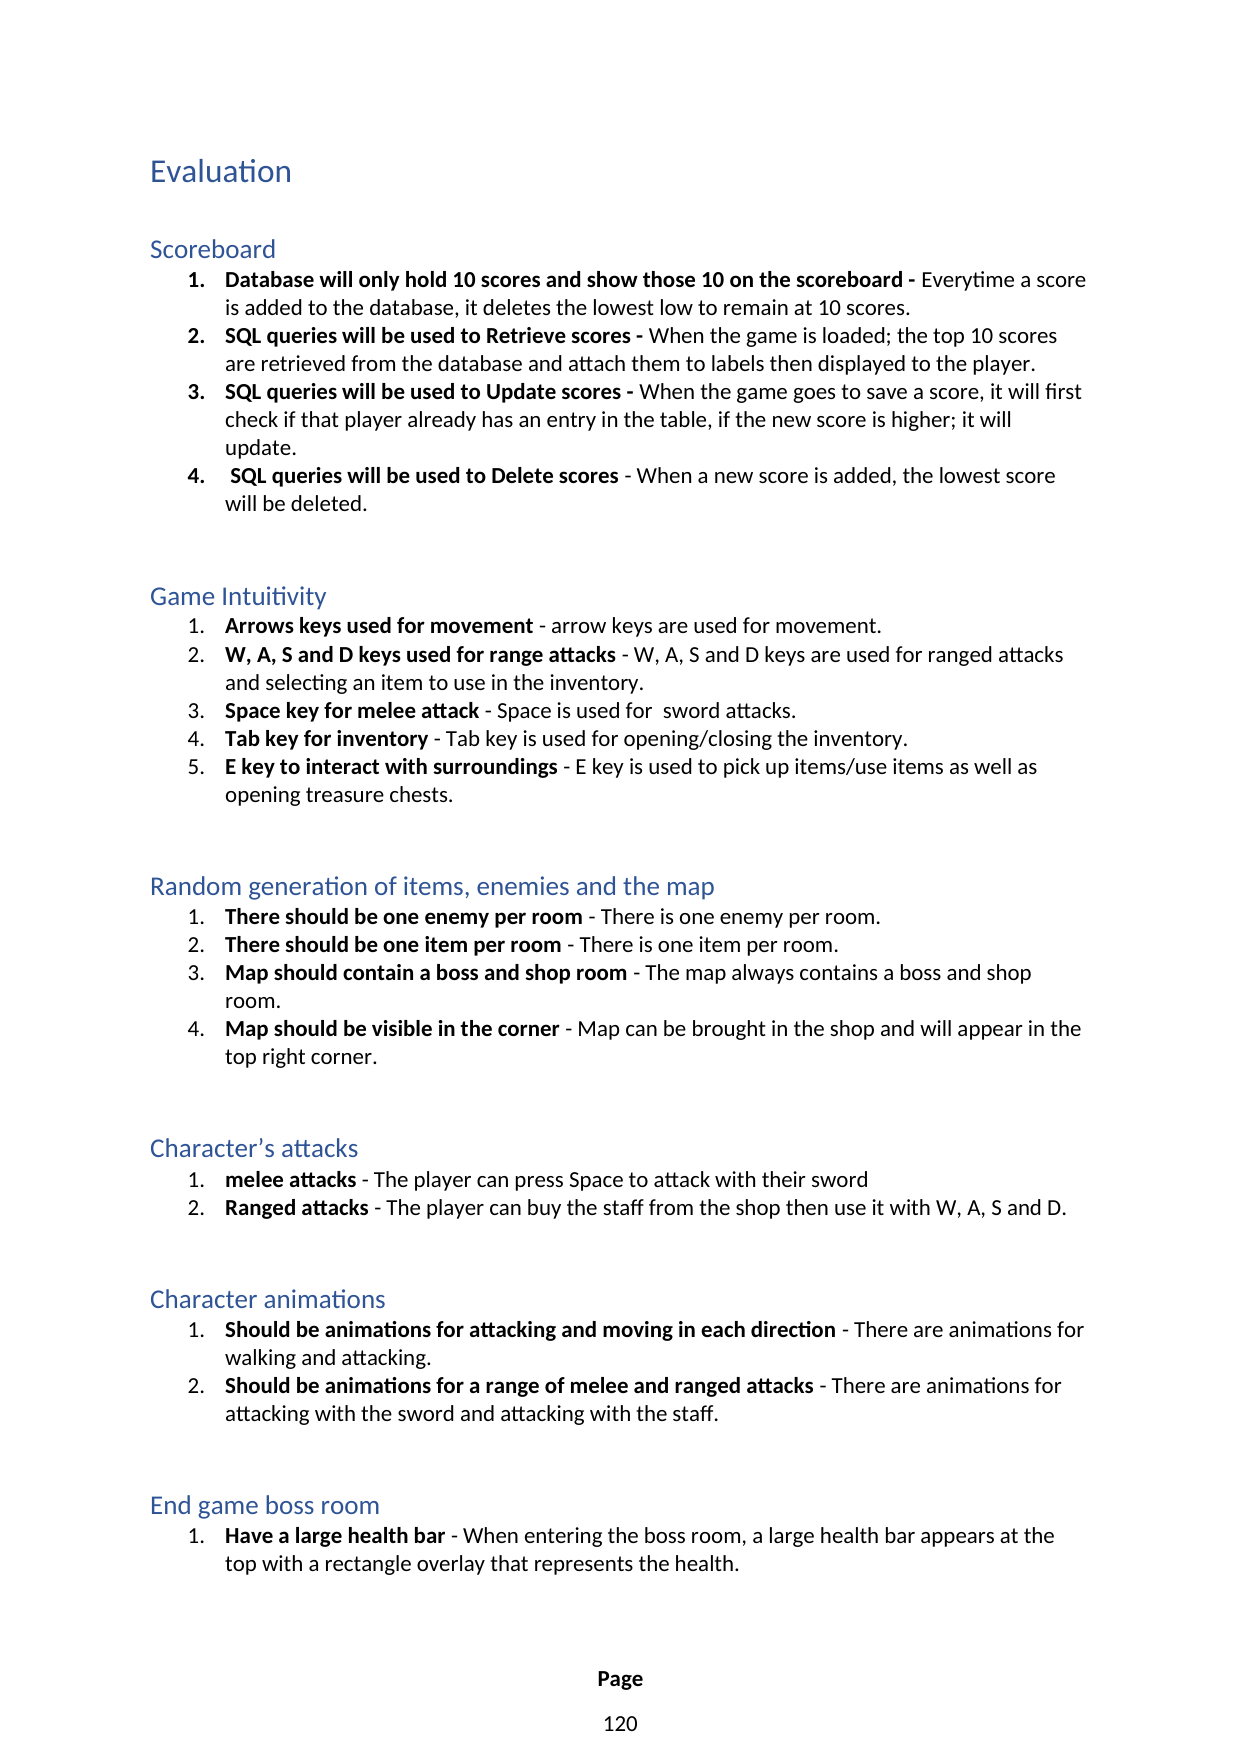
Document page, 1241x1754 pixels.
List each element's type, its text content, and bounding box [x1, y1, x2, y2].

list Arrows keys used for movement - arrow keys are used for movement. [187, 612, 1090, 640]
list W, A, S and D keys used for range attacks - W, A, S and D keys are used for ranged attacks and selecting an item to use in the inventory. [187, 640, 1090, 696]
list SQL queries will be used to Update scores - When the game goes to save a score, it will first check if that player already has an entry in the table, if the new score is higher; it will update. [187, 377, 1090, 461]
list SQL queries will be used to Retrieve scores - When the game is loaded; the top 10 scores are retrieved from the database and attach them to labels then displayed to the player. [187, 321, 1090, 377]
list SQL queries will be used to Delete scores - When a new score is added, the lowest score will be deleted. [187, 461, 1090, 517]
list Database will only hold 10 scores and show those 10 on the scoreboard - Everytime a score is added to the database, it deletes the lowest low to remain at 10 scores. [187, 265, 1090, 321]
list Have a large health bar - When entering the boss room, a large health bar appears at the top with a rectangle overlay that represents the health. [187, 1522, 1090, 1578]
list melee attacks - The player can press Space to attack with their sword [187, 1165, 1090, 1193]
subtitle Scoreboard [150, 232, 1090, 265]
list Tab key for inventory - Tab key is used for opening/closing the inventory. [187, 724, 1090, 752]
subtitle Character animations [150, 1282, 1090, 1315]
list Ranged attacks - The player can buy the staff from the shop then use it with W, A, S and D. [187, 1193, 1090, 1221]
list Space key for melee attack - Space is used for sword attacks. [187, 696, 1090, 724]
subtitle Game Intuitivity [150, 579, 1090, 612]
subtitle Character’s attacks [150, 1132, 1090, 1165]
list There should be one enemy per room - There is one enemy per room. [187, 902, 1090, 930]
list Map should be visible in the corner - Map can be brought in the shop and will appear in the top right corner. [187, 1014, 1090, 1070]
list Map should contain a boss and shop room - The map always contains a boss and shop room. [187, 958, 1090, 1014]
list Should be animations for attacking and moving in each direction - There are animations for walking and attacking. [187, 1315, 1090, 1371]
list There should be one item per room - There is one item per room. [187, 930, 1090, 958]
subtitle Evaluation [150, 150, 1090, 191]
subtitle End game boss room [150, 1488, 1090, 1522]
list Should be animations for a range of melee and ranged attacks - There are animations for attacking with the sword and attacking with the staff. [187, 1371, 1090, 1427]
subtitle Random generation of items, enemies and the map [150, 869, 1090, 902]
list E key to interact with surroundings - E key is used to pick up items/use items as well as opening treasure chests. [187, 752, 1090, 808]
